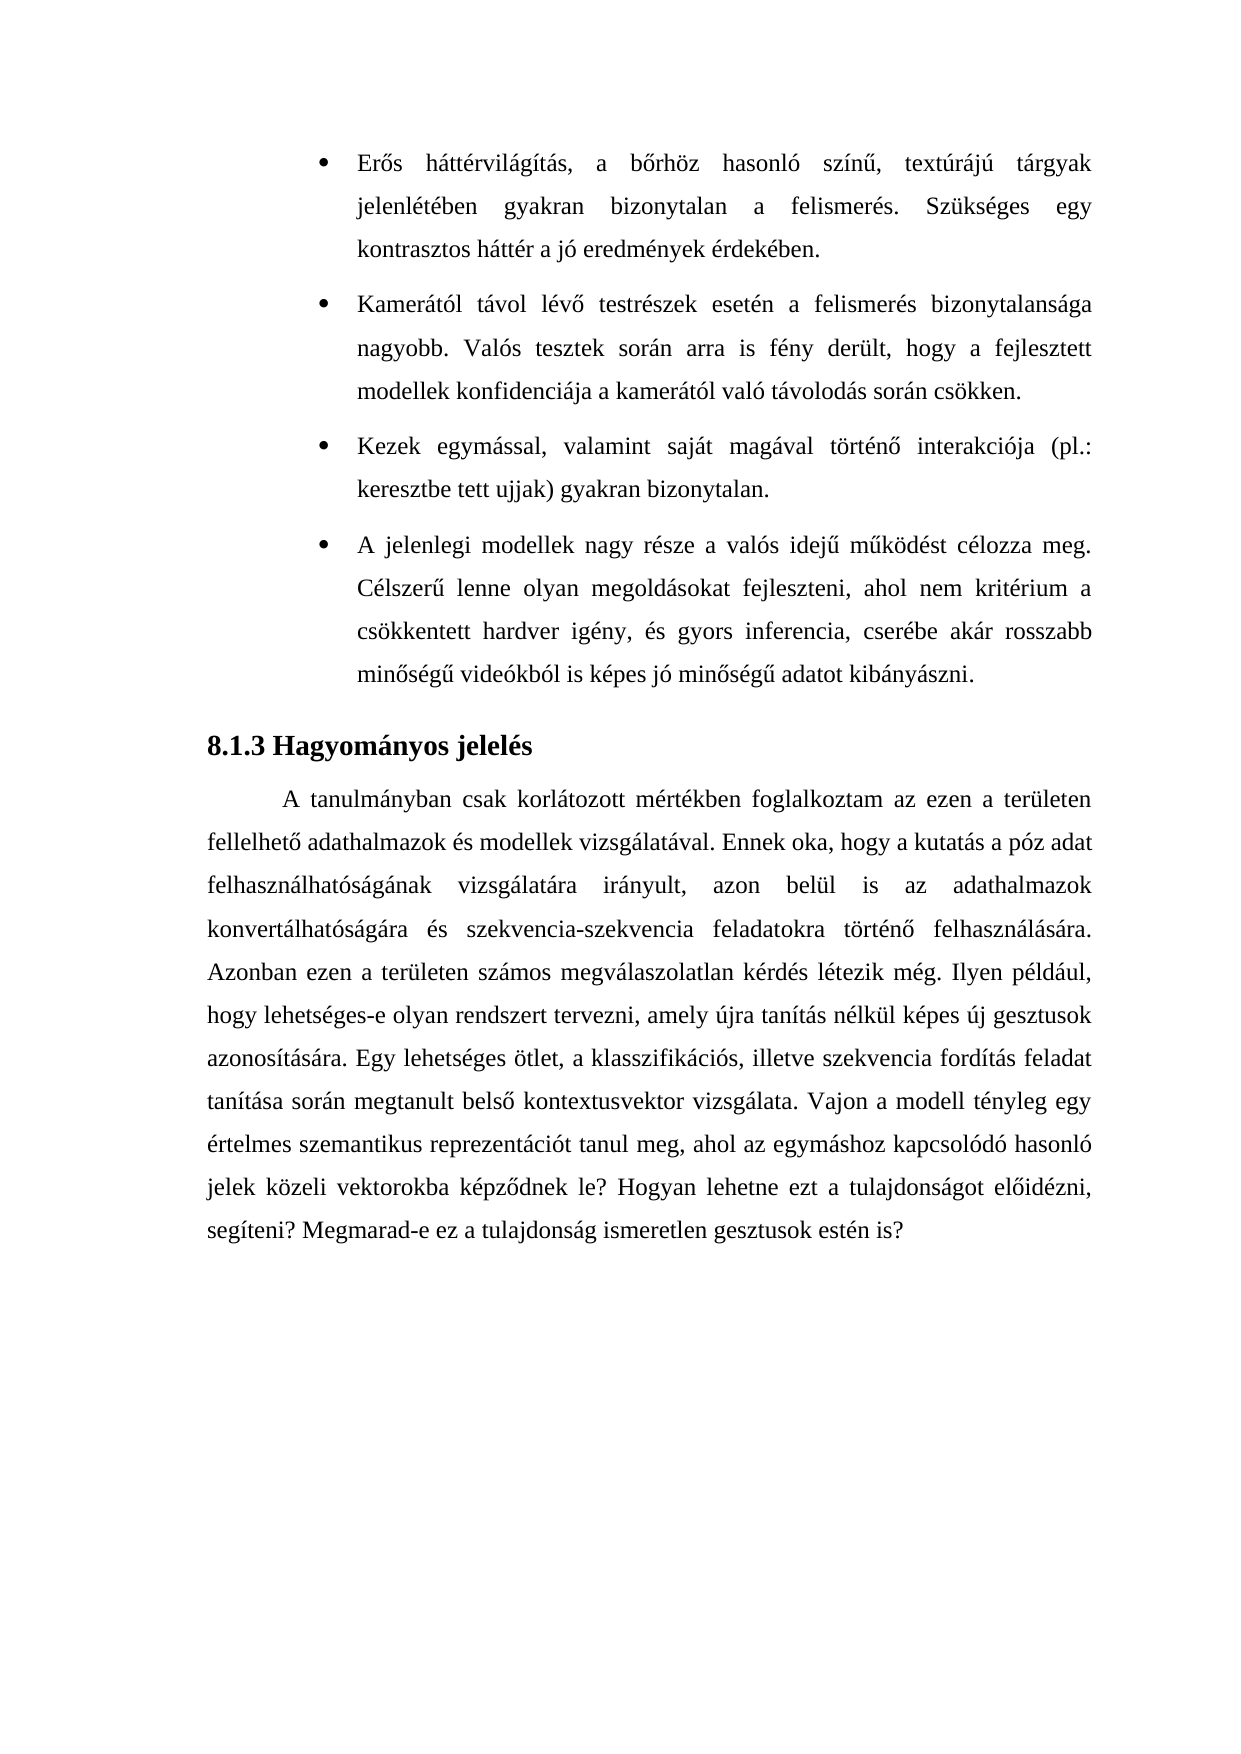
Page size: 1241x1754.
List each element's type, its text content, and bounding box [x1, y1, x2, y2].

subtitle Hagyományos jelelés [207, 728, 1092, 761]
list Erős háttérvilágítás, a bőrhöz hasonló színű, textúrájú tárgyak jelenlétében gyakran bizonytalan a felismerés. Szükséges egy kontrasztos háttér a jó eredmények érdekében. [319, 148, 1092, 263]
text A tanulmányban csak korlátozott mértékben foglalkoztam az ezen a területen fellelhető adathalmazok és modellek vizsgálatával. Ennek oka, hogy a kutatás a póz adat felhasználhatóságának vizsgálatára irányult, azon belül is az adathalmazok konvertálhatóságára és szekvencia-szekvencia feladatokra történő felhasználására. Azonban ezen a területen számos megválaszolatlan kérdés létezik még. Ilyen például, hogy lehetséges-e olyan rendszert tervezni, amely újra tanítás nélkül képes új gesztusok azonosítására. Egy lehetséges ötlet, a klasszifikációs, illetve szekvencia fordítás feladat tanítása során megtanult belső kontextusvektor vizsgálata. Vajon a modell tényleg egy értelmes szemantikus reprezentációt tanul meg, ahol az egymáshoz kapcsolódó hasonló jelek közeli vektorokba képződnek le? Hogyan lehetne ezt a tulajdonságot előidézni, segíteni? Megmarad-e ez a tulajdonság ismeretlen gesztusok estén is? [207, 784, 1092, 1244]
list A jelenlegi modellek nagy része a valós idejű működést célozza meg. Célszerű lenne olyan megoldásokat fejleszteni, ahol nem kritérium a csökkentett hardver igény, és gyors inferencia, cserébe akár rosszabb minőségű videókból is képes jó minőségű adatot kibányászni. [319, 530, 1092, 688]
list Kamerától távol lévő testrészek esetén a felismerés bizonytalansága nagyobb. Valós tesztek során arra is fény derült, hogy a fejlesztett modellek konfidenciája a kamerától való távolodás során csökken. [319, 289, 1092, 404]
list Kezek egymással, valamint saját magával történő interakciója (pl.: keresztbe tett ujjak) gyakran bizonytalan. [319, 431, 1092, 503]
